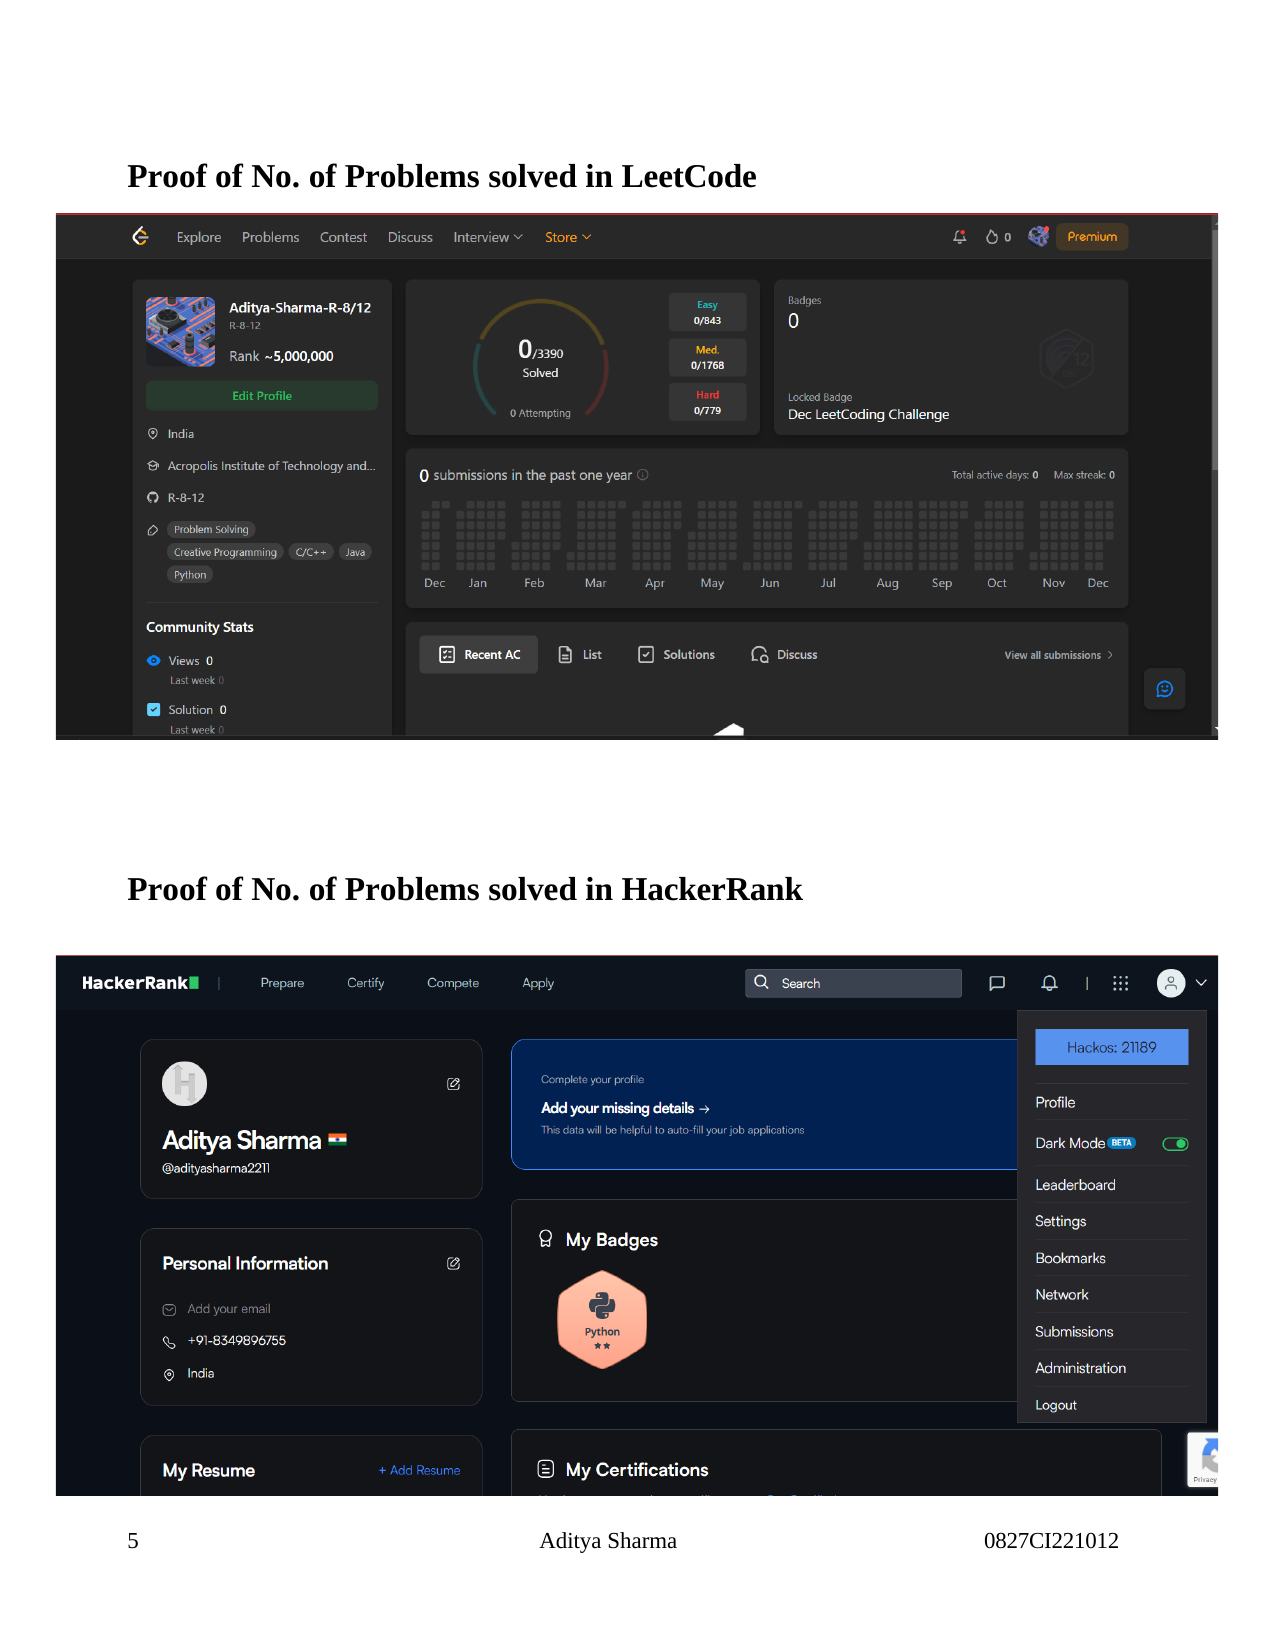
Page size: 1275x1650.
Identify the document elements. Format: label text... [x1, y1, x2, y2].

text Proof of No. of Problems solved in LeetCode [127, 156, 1275, 194]
picture [55, 955, 1219, 1496]
picture [55, 213, 1219, 740]
text Proof of No. of Problems solved in HackerRank [127, 869, 1275, 907]
